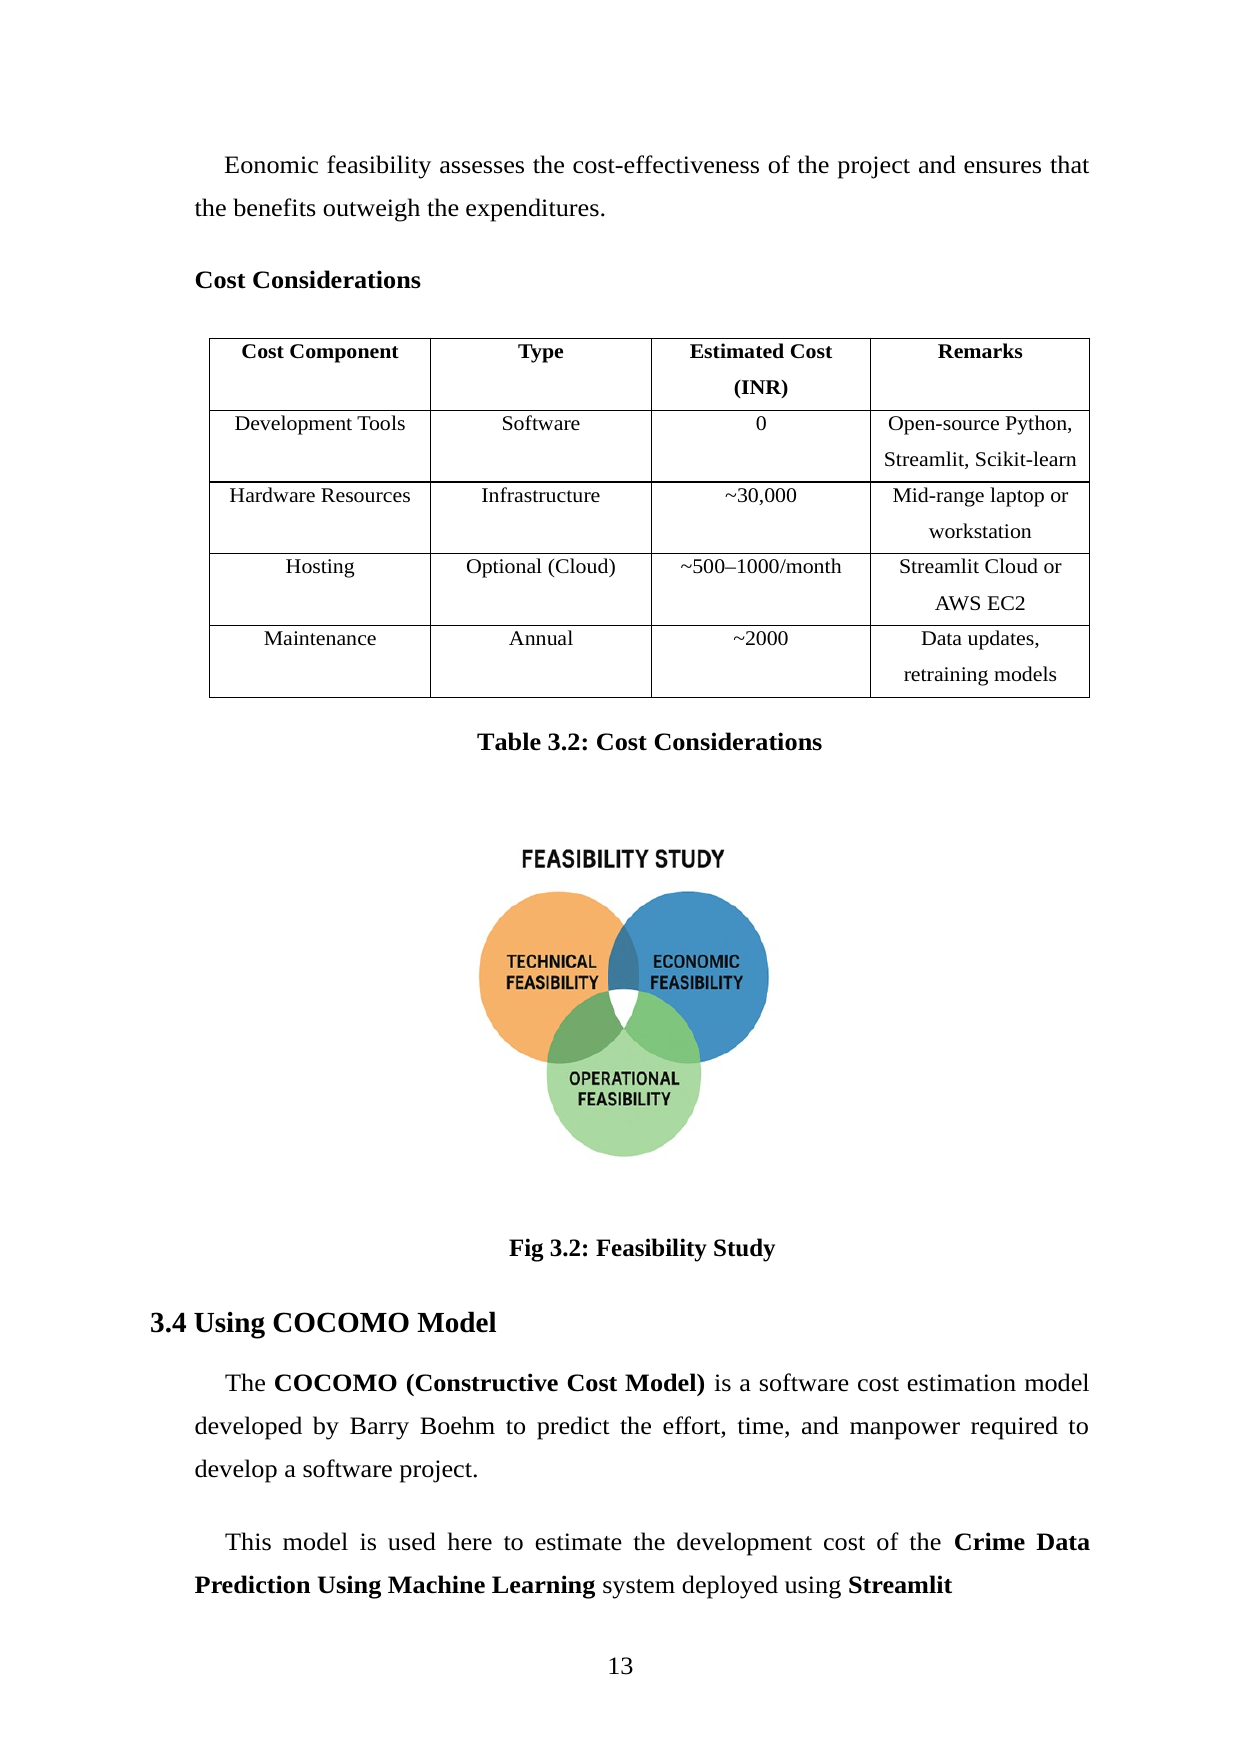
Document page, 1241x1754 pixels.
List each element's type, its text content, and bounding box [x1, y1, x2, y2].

text This model is used here to estimate the development cost of the Crime Data Prediction Using Machine Learning system deployed using Streamlit [194, 1527, 1090, 1599]
table_cell Infrastructure [431, 483, 651, 553]
table_cell Mid-range laptop or workstation [871, 483, 1089, 553]
table_cell Optional (Cloud) [431, 554, 651, 625]
text 3.4 Using COCOMO Model [150, 1306, 1090, 1339]
table_header Cost Component [210, 339, 430, 409]
table_header Estimated Cost (INR) [652, 339, 870, 409]
table_cell ~500–1000/month [652, 554, 870, 625]
table_cell Hardware Resources [210, 483, 430, 553]
text Eonomic feasibility assesses the cost-effectiveness of the project and ensures that the benefits outweigh the expenditures. [194, 150, 1090, 222]
table_cell Data updates, retraining models [871, 626, 1089, 697]
table_cell Maintenance [210, 626, 430, 697]
text Cost Considerations [194, 265, 1090, 294]
table_cell Open-source Python, Streamlit, Scikit-learn [871, 411, 1089, 481]
table_cell Hosting [210, 554, 430, 625]
table_cell Streamlit Cloud or AWS EC2 [871, 554, 1089, 625]
text The COCOMO (Constructive Cost Model) is a software cost estimation model developed by Barry Boehm to predict the effort, time, and manpower required to develop a software project. [194, 1368, 1090, 1483]
table_cell ~2000 [652, 626, 870, 697]
table_cell 0 [652, 411, 870, 481]
text Table 3.2: Cost Considerations [209, 727, 1090, 756]
table_cell Software [431, 411, 651, 481]
text Fig 3.2: Feasibility Study [194, 1233, 1090, 1262]
table_header Type [431, 339, 651, 409]
table_cell ~30,000 [652, 483, 870, 553]
table_cell Annual [431, 626, 651, 697]
table_cell Development Tools [210, 411, 430, 481]
table_header Remarks [871, 339, 1089, 409]
picture [365, 819, 882, 1190]
